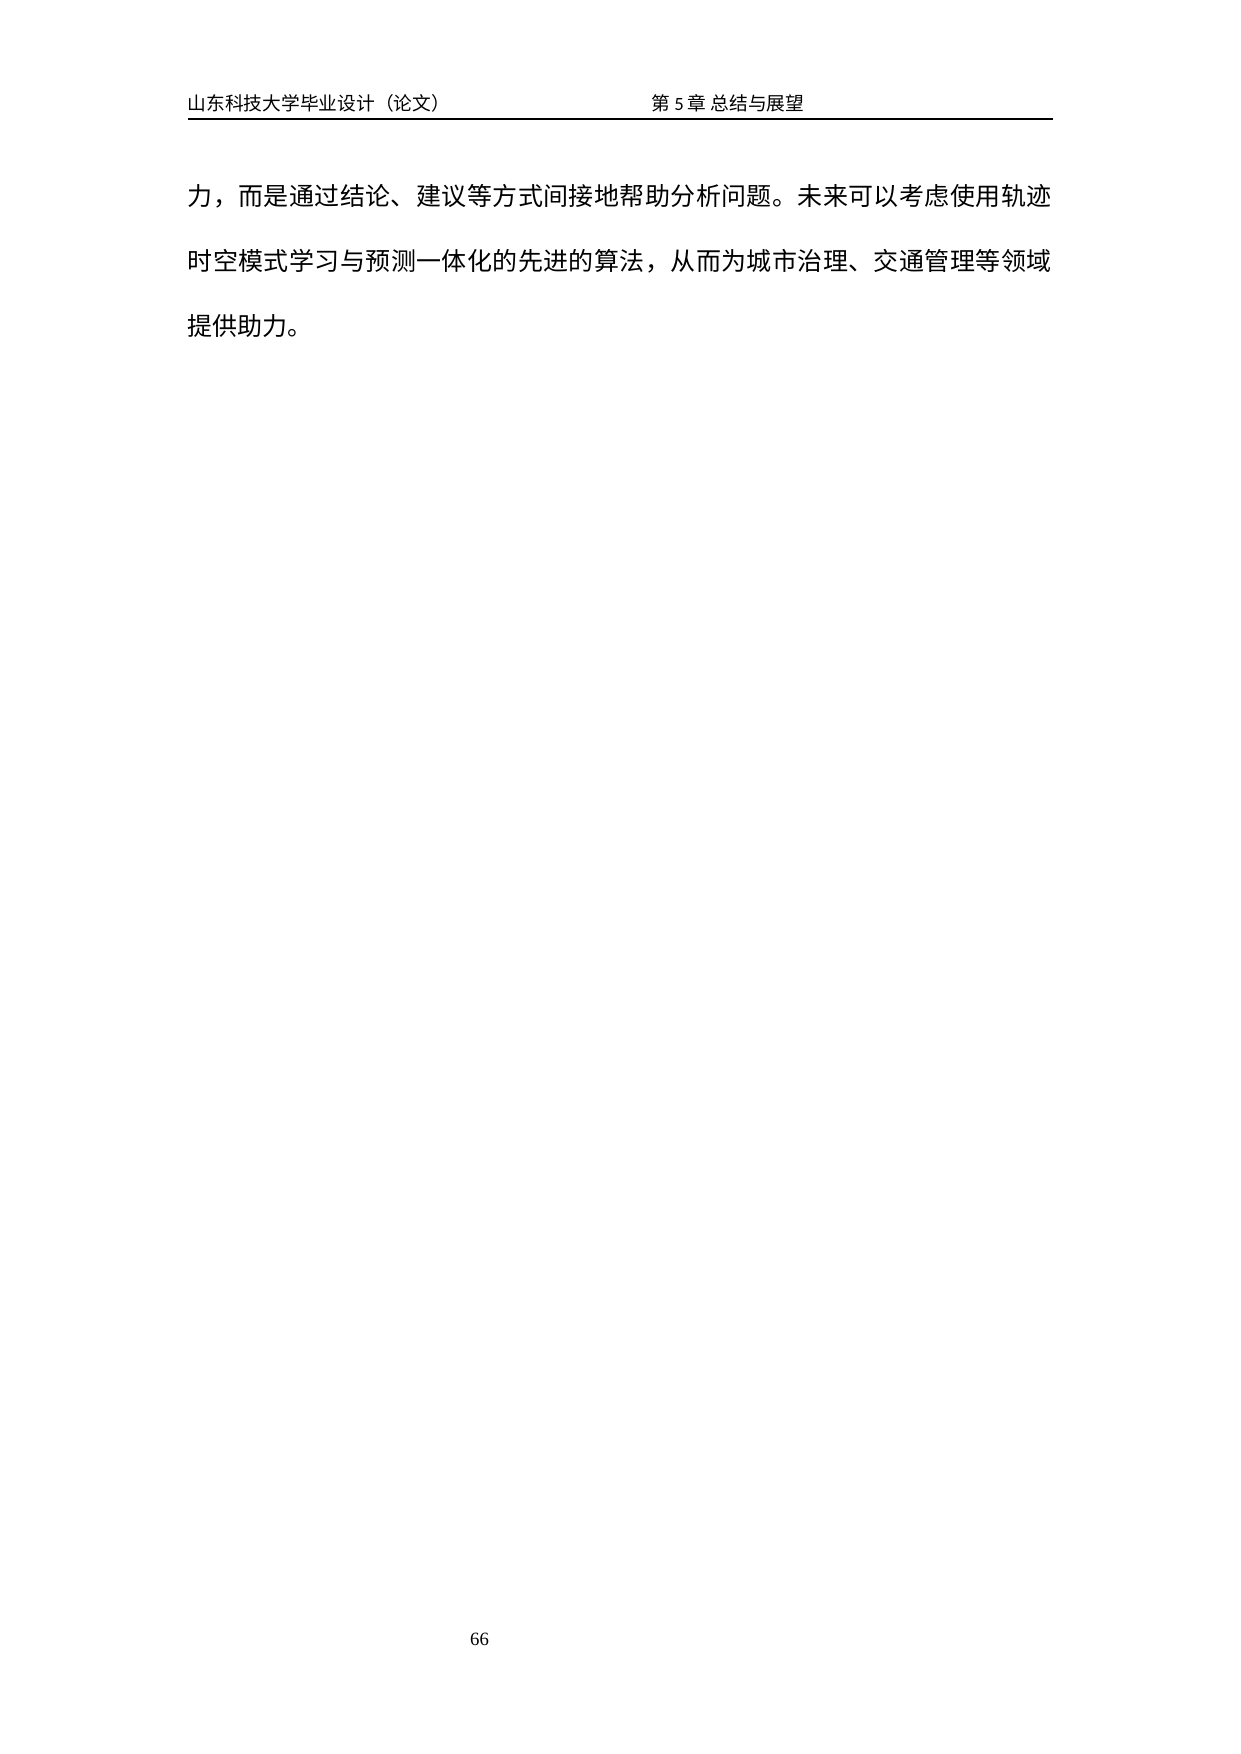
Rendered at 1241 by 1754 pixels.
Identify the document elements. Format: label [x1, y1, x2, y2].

text [187, 162, 1053, 357]
